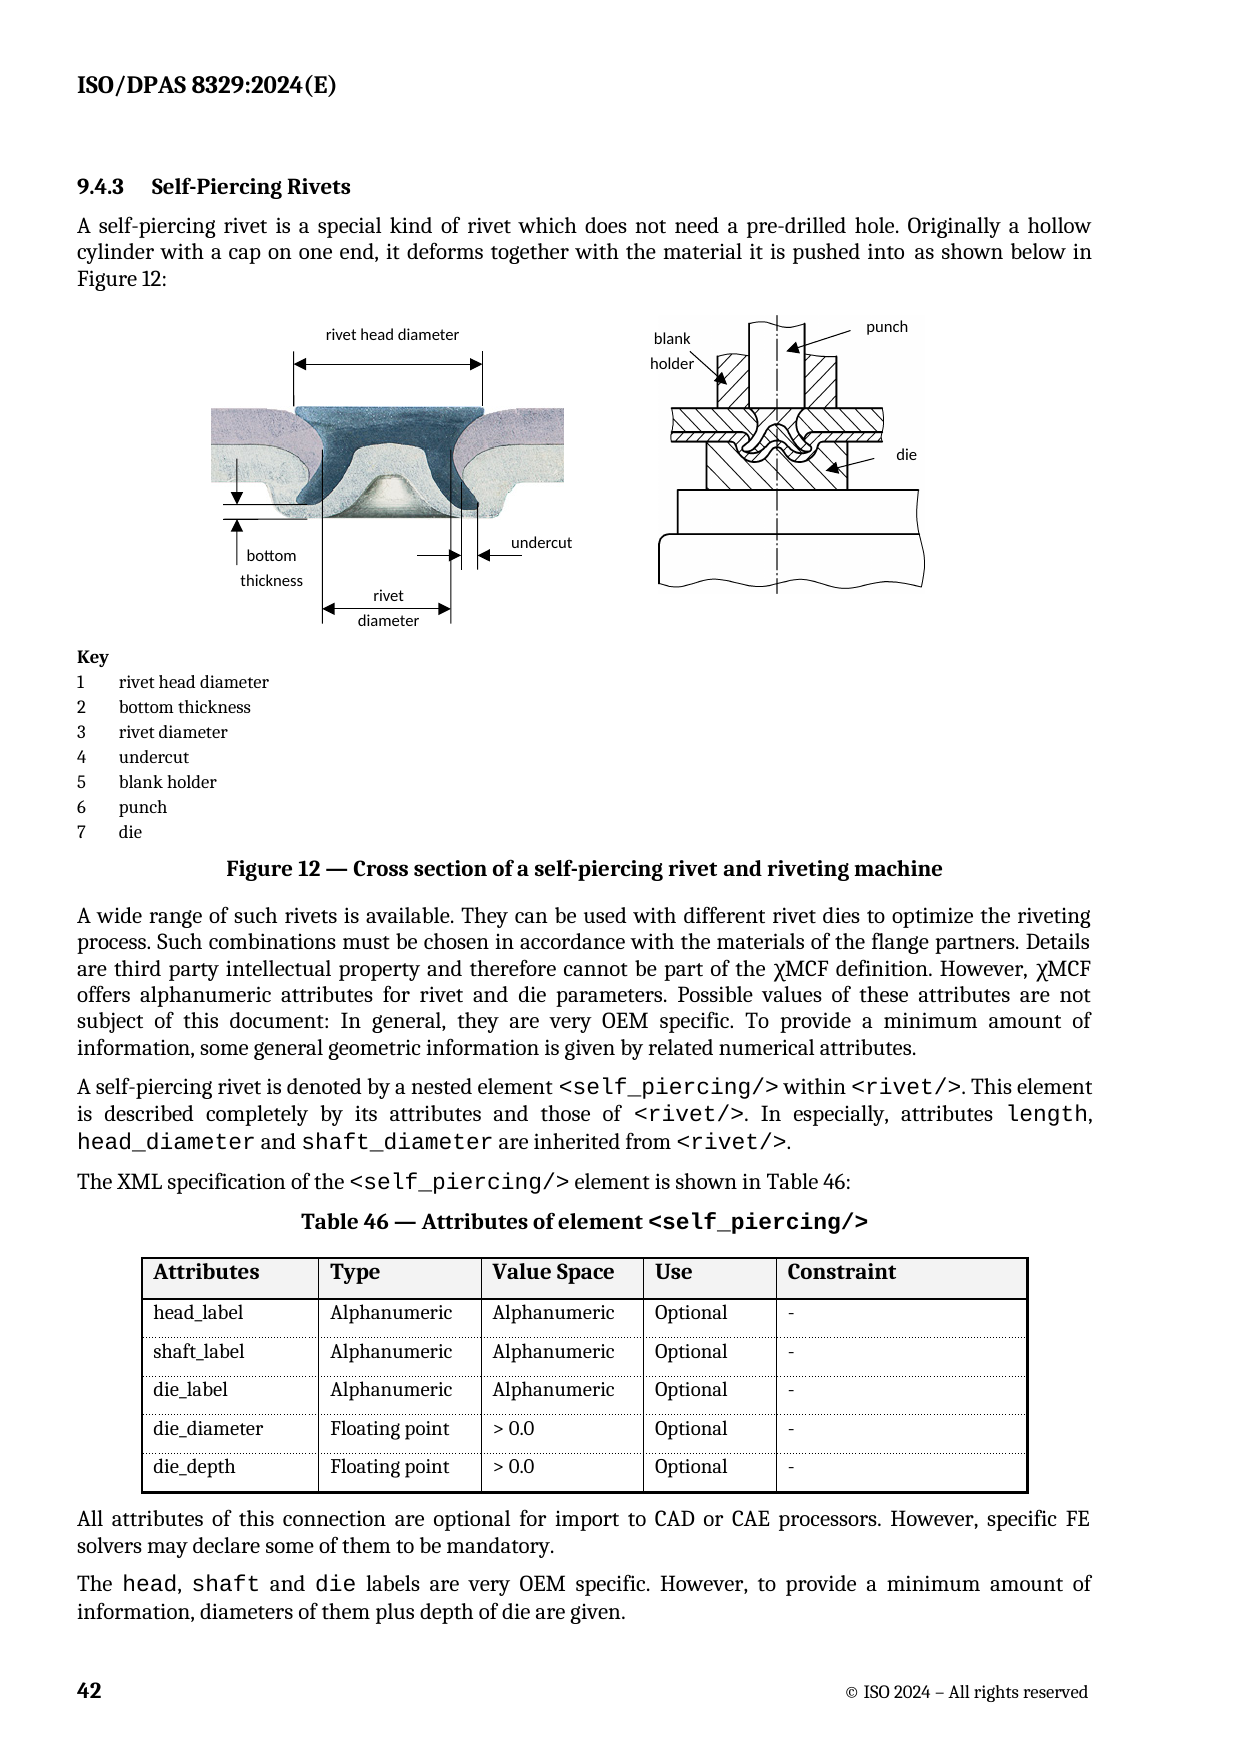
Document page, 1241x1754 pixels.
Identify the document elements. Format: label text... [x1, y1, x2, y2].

text The head, shaft and die labels are very OEM specific. However, to provide a minimum amount of information, diameters of them plus depth of die are given. [77, 1571, 1092, 1625]
text The XML specification of the <self_piercing/> element is shown in Table 46: [77, 1168, 1092, 1196]
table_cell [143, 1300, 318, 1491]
text A self-piercing rivet is denoted by a nested element <self_piercing/> within <rivet/>. This element is described completely by its attributes and those of <rivet/>. In especially, attributes length, head_diameter and shaft_diameter are inherited from <rivet/>. [77, 1073, 1092, 1156]
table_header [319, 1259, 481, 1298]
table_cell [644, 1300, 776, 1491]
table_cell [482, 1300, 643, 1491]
text Key 1 rivet head diameter 2 bottom thickness 3 rivet diameter 4 undercut 5 blank holder 6 punch 7 die [77, 643, 1092, 843]
picture [658, 315, 925, 594]
text A wide range of such rivets is available. They can be used with different rivet dies to optimize the riveting process. Such combinations must be chosen in accordance with the materials of the flange partners. Details are third party intellectual property and therefore cannot be part of the χMCF definition. However, χMCF offers alphanumeric attributes for rivet and die parameters. Possible values of these attributes are not subject of this document: In general, they are very OEM specific. To provide a minimum amount of information, some general geometric information is given by related numerical attributes. [77, 903, 1092, 1061]
text Figure 12 — Cross section of a self-piercing rivet and riveting machine [77, 856, 1092, 882]
picture [211, 406, 564, 533]
subtitle Self-Piercing Rivets [77, 174, 1092, 200]
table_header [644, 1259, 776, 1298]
text Table 46 — Attributes of element <self_piercing/> [77, 1208, 1092, 1236]
text All attributes of this connection are optional for import to CAD or CAE processors. However, specific FE solvers may declare some of them to be mandatory. [77, 1506, 1092, 1559]
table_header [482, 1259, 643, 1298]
text A self-piercing rivet is a special kind of rivet which does not need a pre-drilled hole. Originally a hollow cylinder with a cap on one end, it deforms together with the material it is pushed into as shown below in Figure 12: [77, 213, 1092, 292]
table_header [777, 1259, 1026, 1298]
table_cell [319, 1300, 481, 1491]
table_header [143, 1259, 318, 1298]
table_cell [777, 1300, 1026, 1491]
